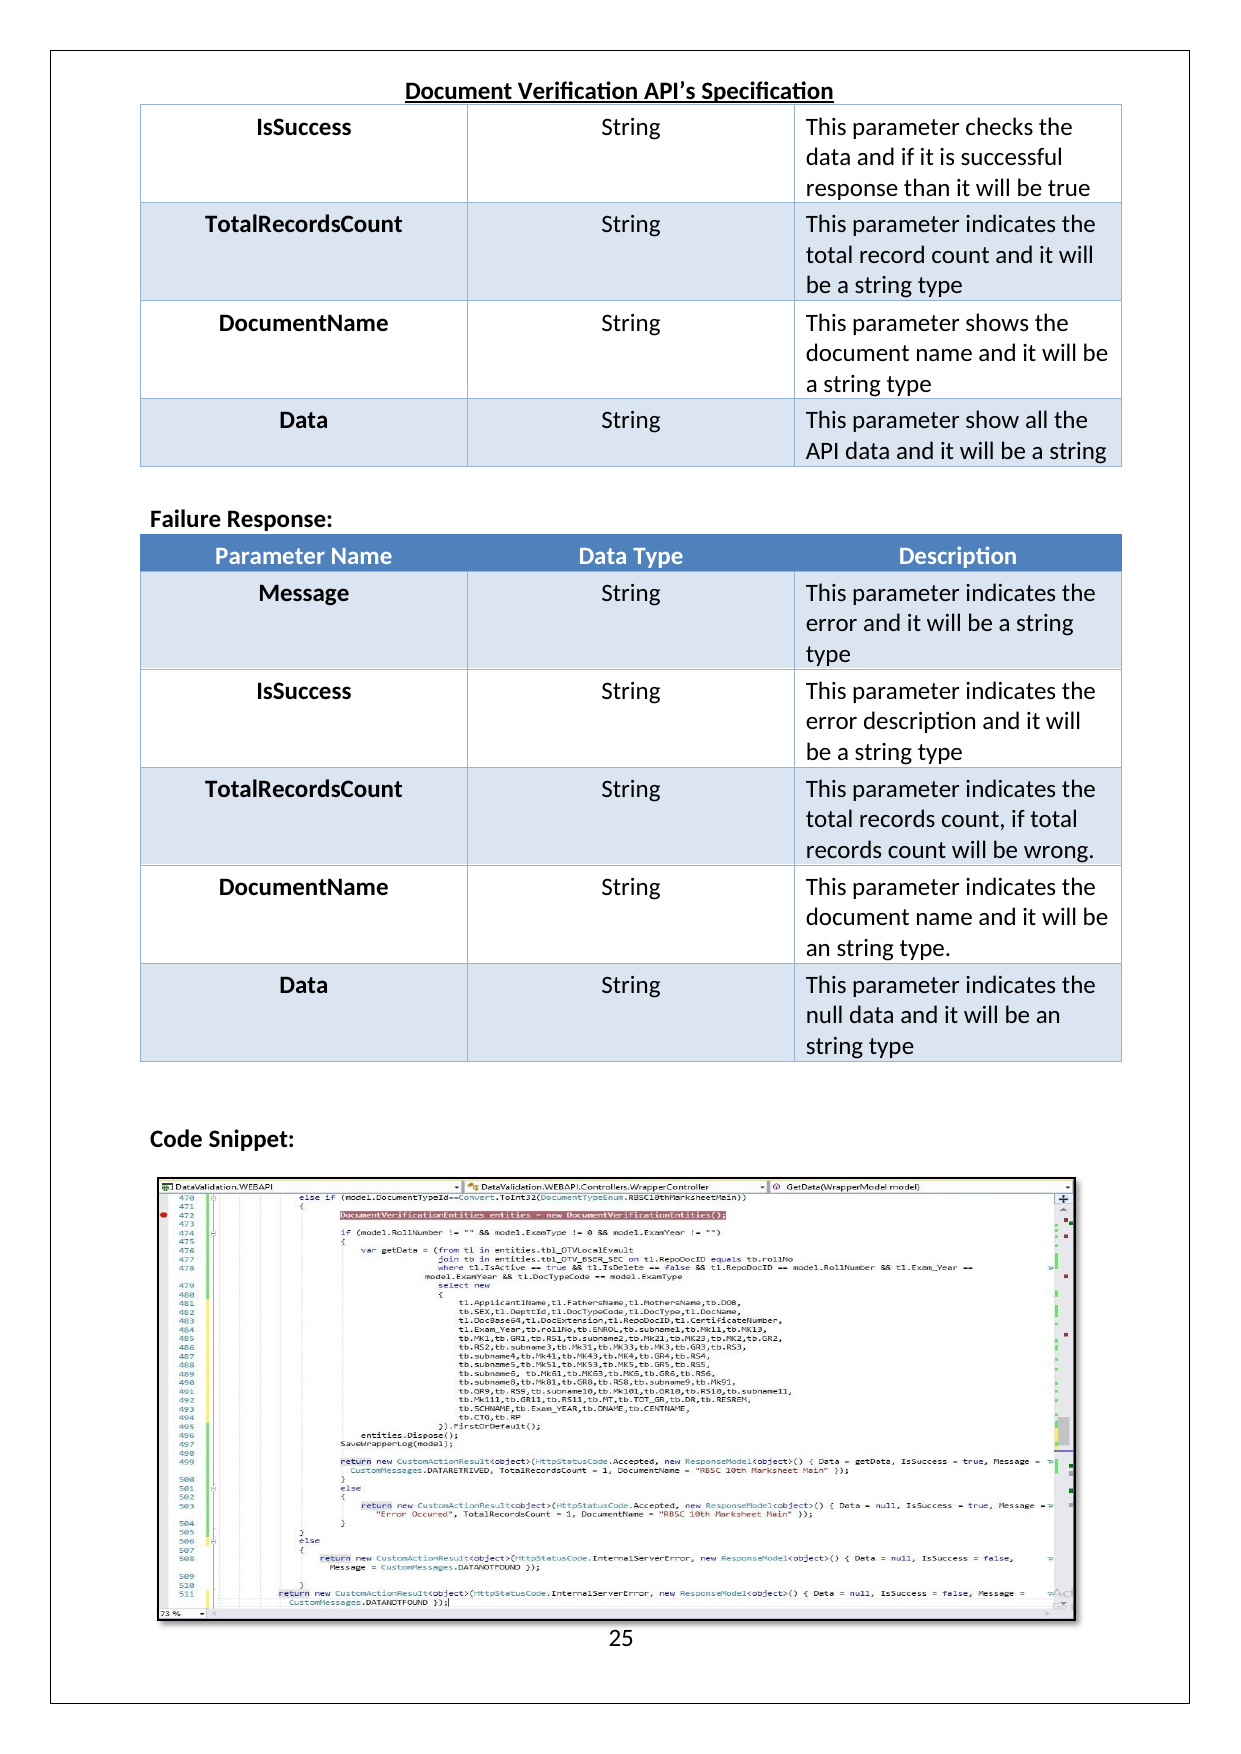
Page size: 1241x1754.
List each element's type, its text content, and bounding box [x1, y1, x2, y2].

table_cell String [468, 964, 794, 1061]
table_cell String [468, 768, 794, 864]
picture [155, 1175, 1087, 1631]
table_cell This parameter indicates the error and it will be a string type [795, 572, 1121, 668]
table_cell This parameter indicates the document name and it will be an string type. [795, 866, 1121, 963]
table_cell String [468, 301, 794, 398]
table_cell TotalRecordsCount [141, 768, 467, 864]
table_cell String [468, 572, 794, 668]
table_cell This parameter shows the document name and it will be a string type [795, 301, 1121, 398]
table_cell String [468, 866, 794, 963]
table_cell Data [141, 399, 467, 466]
table_cell String [468, 670, 794, 767]
subtitle Failure Response: [150, 503, 1121, 533]
table_cell DocumentName [141, 301, 467, 398]
table_cell String [468, 399, 794, 466]
table_cell This parameter show all the API data and it will be a string [795, 399, 1121, 466]
table_cell This parameter indicates the null data and it will be an string type [795, 964, 1121, 1061]
table_header Description [795, 535, 1121, 571]
table_cell String [468, 203, 794, 300]
table_header Data Type [468, 535, 794, 571]
table_cell DocumentName [141, 866, 467, 963]
table_cell This parameter indicates the total records count, if total records count will be wrong. [795, 768, 1121, 864]
table_cell This parameter checks the data and if it is successful response than it will be true [795, 105, 1121, 202]
table_cell Message [141, 572, 467, 668]
table_cell Data [141, 964, 467, 1061]
table_cell This parameter indicates the total record count and it will be a string type [795, 203, 1121, 300]
table_cell IsSuccess [141, 105, 467, 202]
table_cell This parameter indicates the error description and it will be a string type [795, 670, 1121, 767]
table_header Parameter Name [141, 535, 467, 571]
subtitle Code Snippet: [150, 1123, 1121, 1153]
table_cell TotalRecordsCount [141, 203, 467, 300]
table_cell String [468, 105, 794, 202]
table_cell IsSuccess [141, 670, 467, 767]
